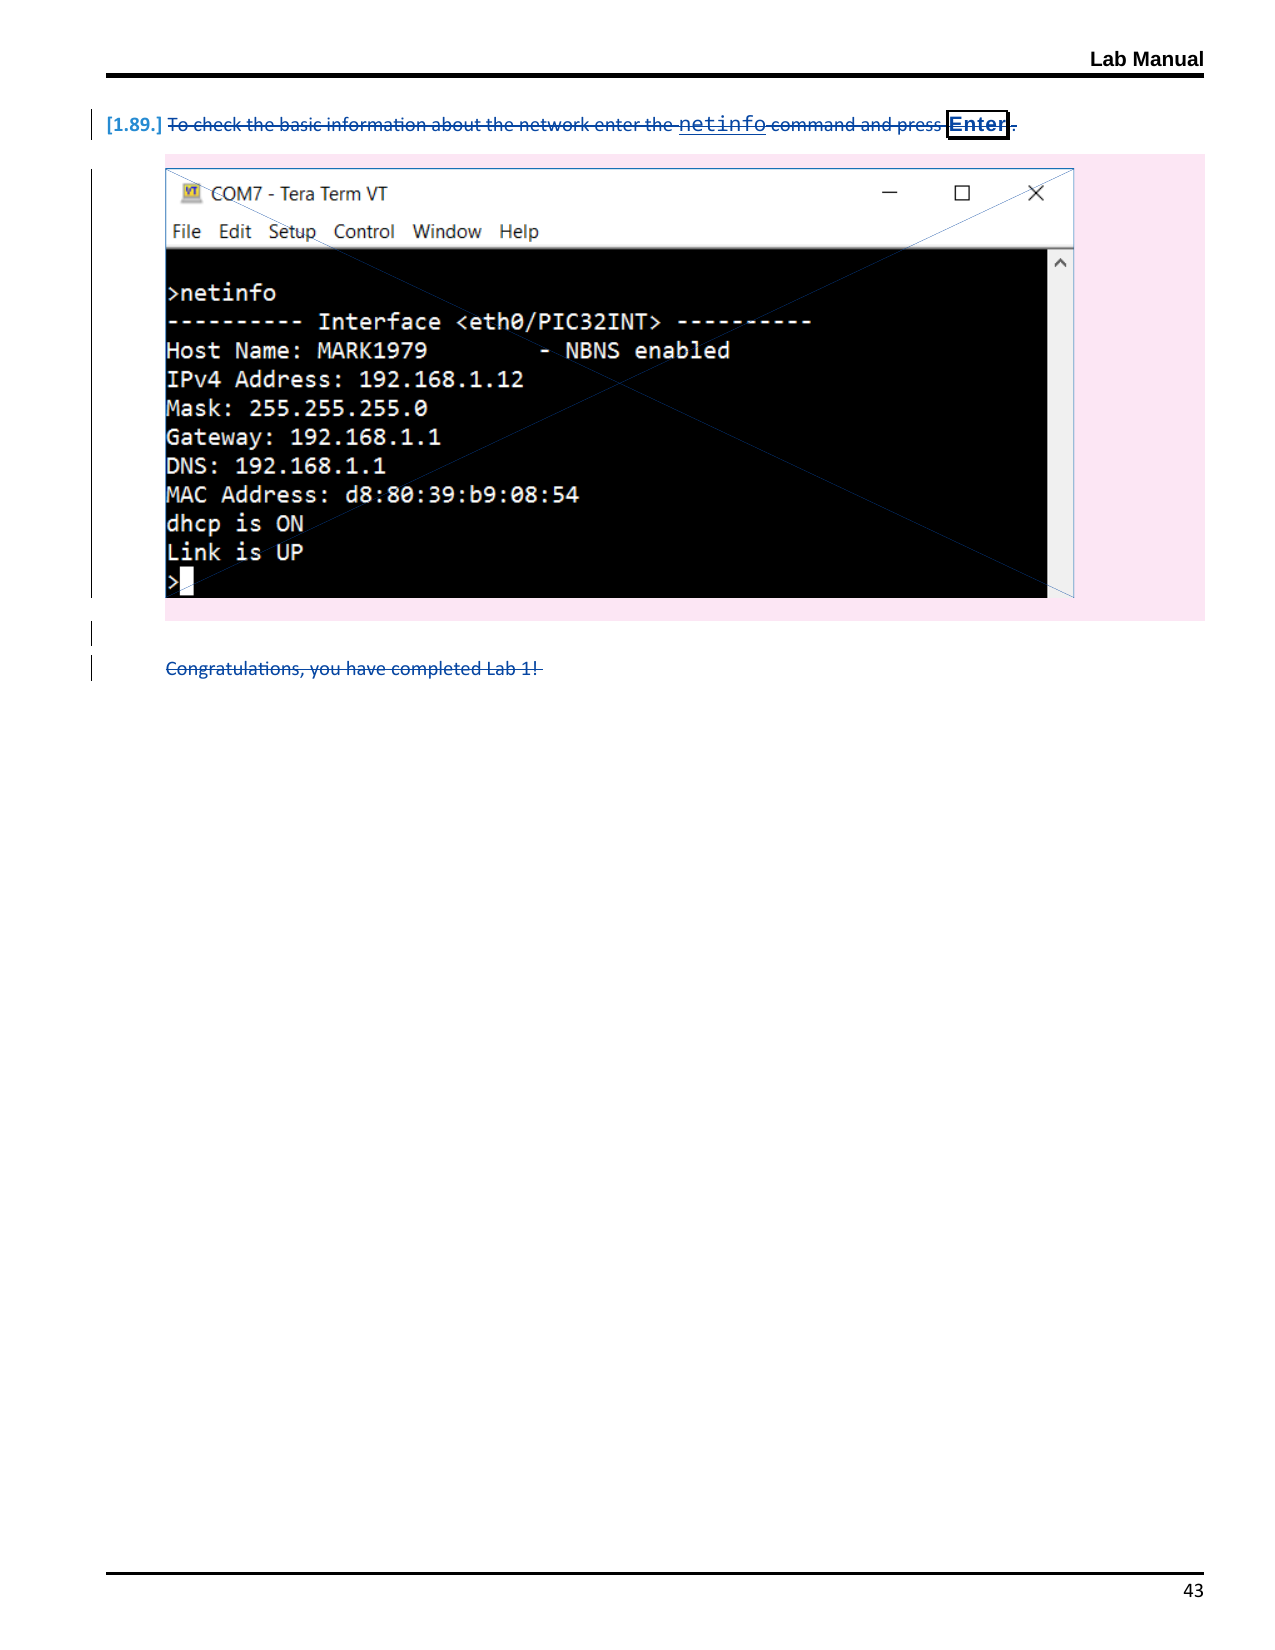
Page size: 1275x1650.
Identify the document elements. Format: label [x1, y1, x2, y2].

picture [167, 384, 1072, 598]
picture [166, 168, 1073, 382]
picture [165, 170, 617, 597]
picture [622, 170, 1075, 597]
